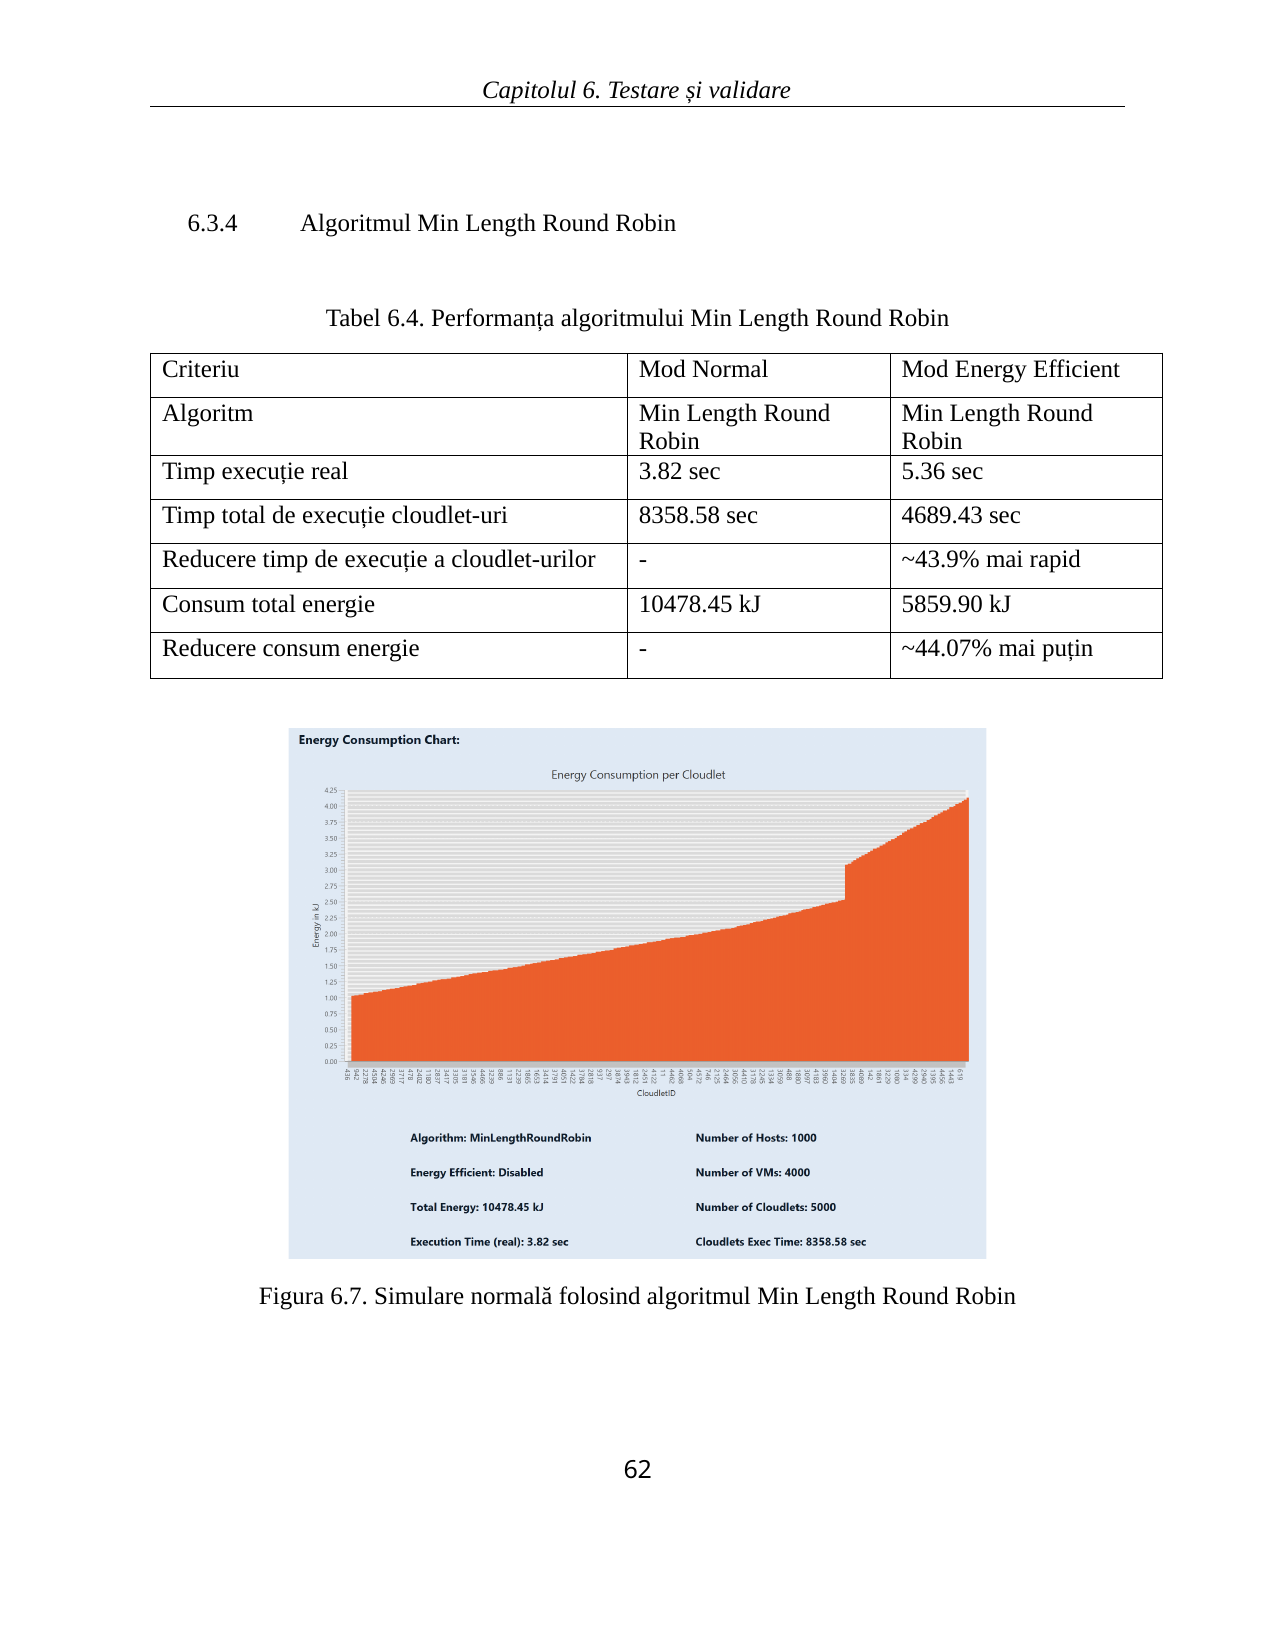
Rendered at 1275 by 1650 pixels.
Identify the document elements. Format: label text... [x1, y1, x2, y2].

table_cell - [628, 544, 890, 588]
table_header Criteriu [151, 354, 627, 397]
text Figura 6.7. Simulare normală folosind algoritmul Min Length Round Robin [150, 1281, 1125, 1309]
table_cell Algoritm [151, 398, 627, 455]
table_cell 8358.58 sec [628, 500, 890, 543]
table_cell Min Length Round Robin [891, 398, 1162, 455]
text Algoritmul Min Length Round Robin [187, 208, 1125, 237]
table_cell 4689.43 sec [891, 500, 1162, 543]
table_cell 5.36 sec [891, 456, 1162, 499]
table_cell - [628, 633, 890, 677]
table_cell Reducere timp de execuție a cloudlet-urilor [151, 544, 627, 588]
table_cell ~44.07% mai puțin [891, 633, 1162, 677]
picture [288, 728, 987, 1259]
table_header Mod Energy Efficient [891, 354, 1162, 397]
table_cell 10478.45 kJ [628, 589, 890, 632]
table_header Mod Normal [628, 354, 890, 397]
table_cell Min Length Round Robin [628, 398, 890, 455]
table_cell Timp execuție real [151, 456, 627, 499]
table_cell 3.82 sec [628, 456, 890, 499]
table_cell 5859.90 kJ [891, 589, 1162, 632]
table_cell ~43.9% mai rapid [891, 544, 1162, 588]
text Tabel 6.4. Performanța algoritmului Min Length Round Robin [150, 303, 1125, 332]
table_cell Reducere consum energie [151, 633, 627, 677]
table_cell Timp total de execuție cloudlet-uri [151, 500, 627, 543]
table_cell Consum total energie [151, 589, 627, 632]
